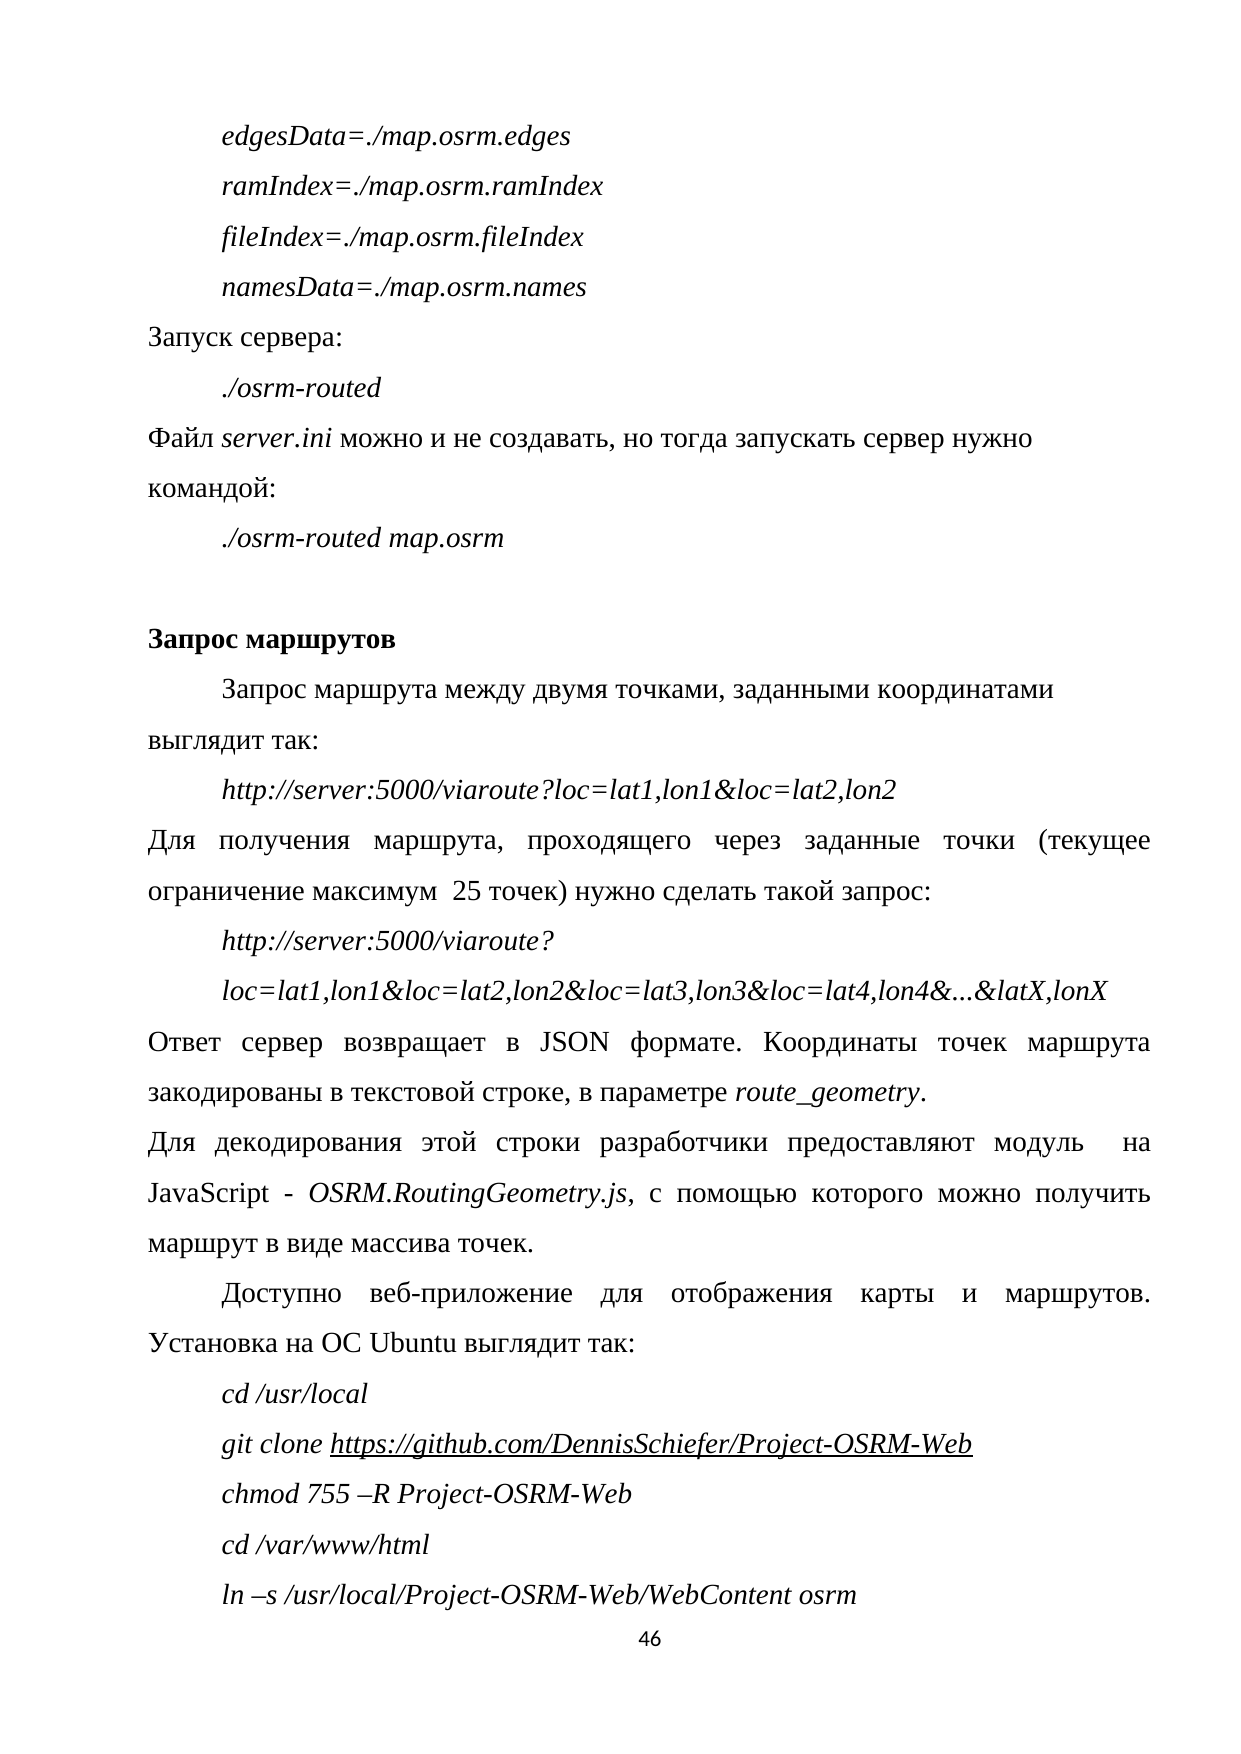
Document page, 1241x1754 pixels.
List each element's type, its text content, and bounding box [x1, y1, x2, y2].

text cd /usr/local [221, 1376, 1152, 1409]
text Для декодирования этой строки разработчики предоставляют модуль на JavaScript - OSRM.RoutingGeometry.js, с помощью которого можно получить маршрут в виде массива точек. [148, 1124, 1152, 1258]
text Файл server.ini можно и не создавать, но тогда запускать сервер нужно командой: [148, 420, 1152, 504]
text Запуск сервера: [148, 319, 1152, 353]
text ramIndex=./map.osrm.ramIndex [221, 168, 1152, 202]
text http://server:5000/viaroute?loc=lat1,lon1&loc=lat2,lon2 [148, 772, 1152, 806]
text Ответ сервер возвращает в JSON формате. Координаты точек маршрута закодированы в текстовой строке, в параметре route_geometry. [148, 1024, 1152, 1108]
text ln –s /usr/local/Project-OSRM-Web/WebContent osrm [221, 1577, 1152, 1611]
text git clone https://github.com/DennisSchiefer/Project-OSRM-Web [221, 1426, 1152, 1460]
text Доступно веб-приложение для отображения карты и маршрутов. Установка на ОС Ubuntu выглядит так: [148, 1275, 1152, 1359]
text fileIndex=./map.osrm.fileIndex [221, 219, 1152, 252]
text Для получения маршрута, проходящего через заданные точки (текущее ограничение максимум 25 точек) нужно сделать такой запрос: [148, 822, 1152, 906]
text edgesData=./map.osrm.edges [221, 118, 1152, 152]
text namesData=./map.osrm.names [221, 269, 1152, 303]
text chmod 755 –R Project-OSRM-Web [221, 1477, 1152, 1510]
text cd /var/www/html [221, 1527, 1152, 1560]
text Запрос маршрута между двумя точками, заданными координатами выглядит так: [148, 672, 1152, 755]
text ./osrm-routed map.osrm [148, 521, 1152, 554]
text ./osrm-routed [148, 370, 1152, 403]
text http://server:5000/viaroute?loc=lat1,lon1&loc=lat2,lon2&loc=lat3,lon3&loc=lat4,lon4&...&latX,lonX [221, 923, 1152, 1007]
text Запрос маршрутов [148, 621, 1152, 655]
